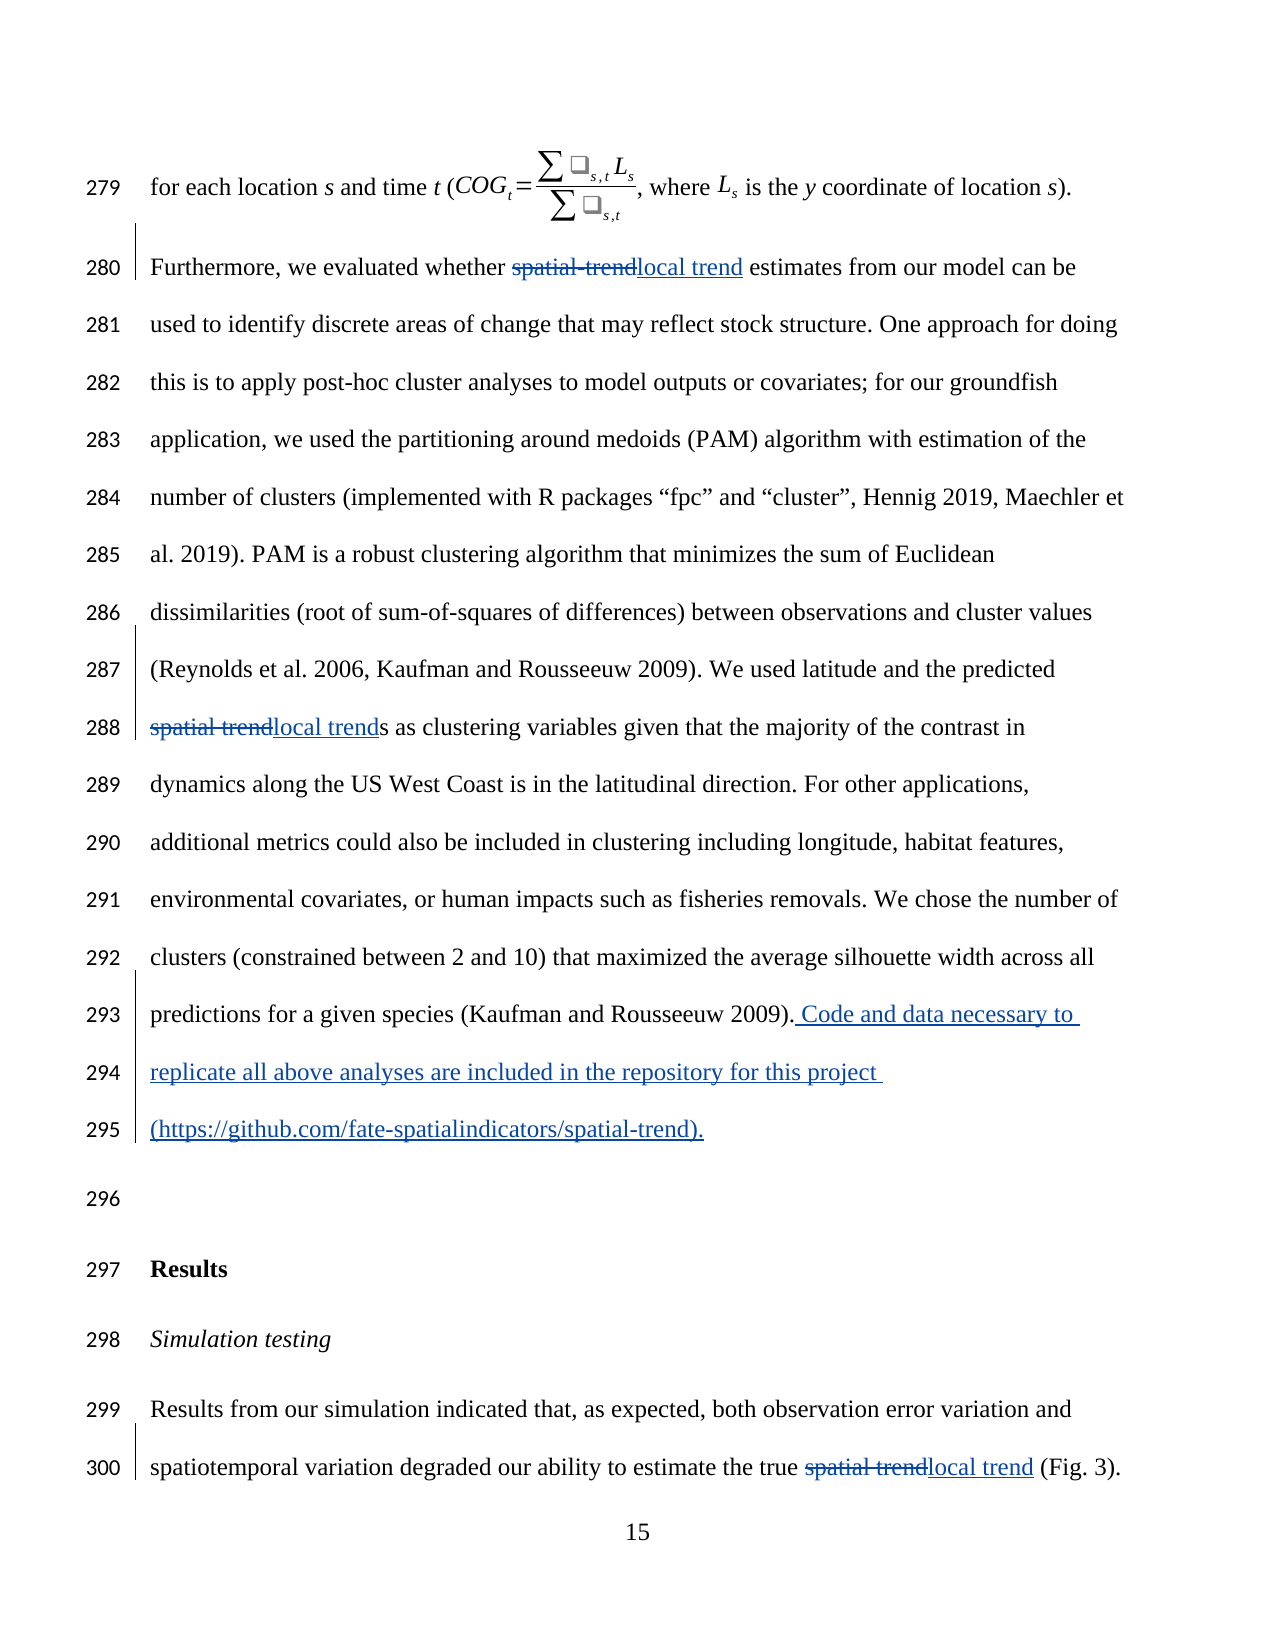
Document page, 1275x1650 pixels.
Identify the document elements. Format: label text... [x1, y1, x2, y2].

text Results [150, 1254, 1125, 1283]
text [150, 1394, 1125, 1480]
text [150, 150, 1125, 1143]
text Simulation testing [150, 1324, 1125, 1353]
